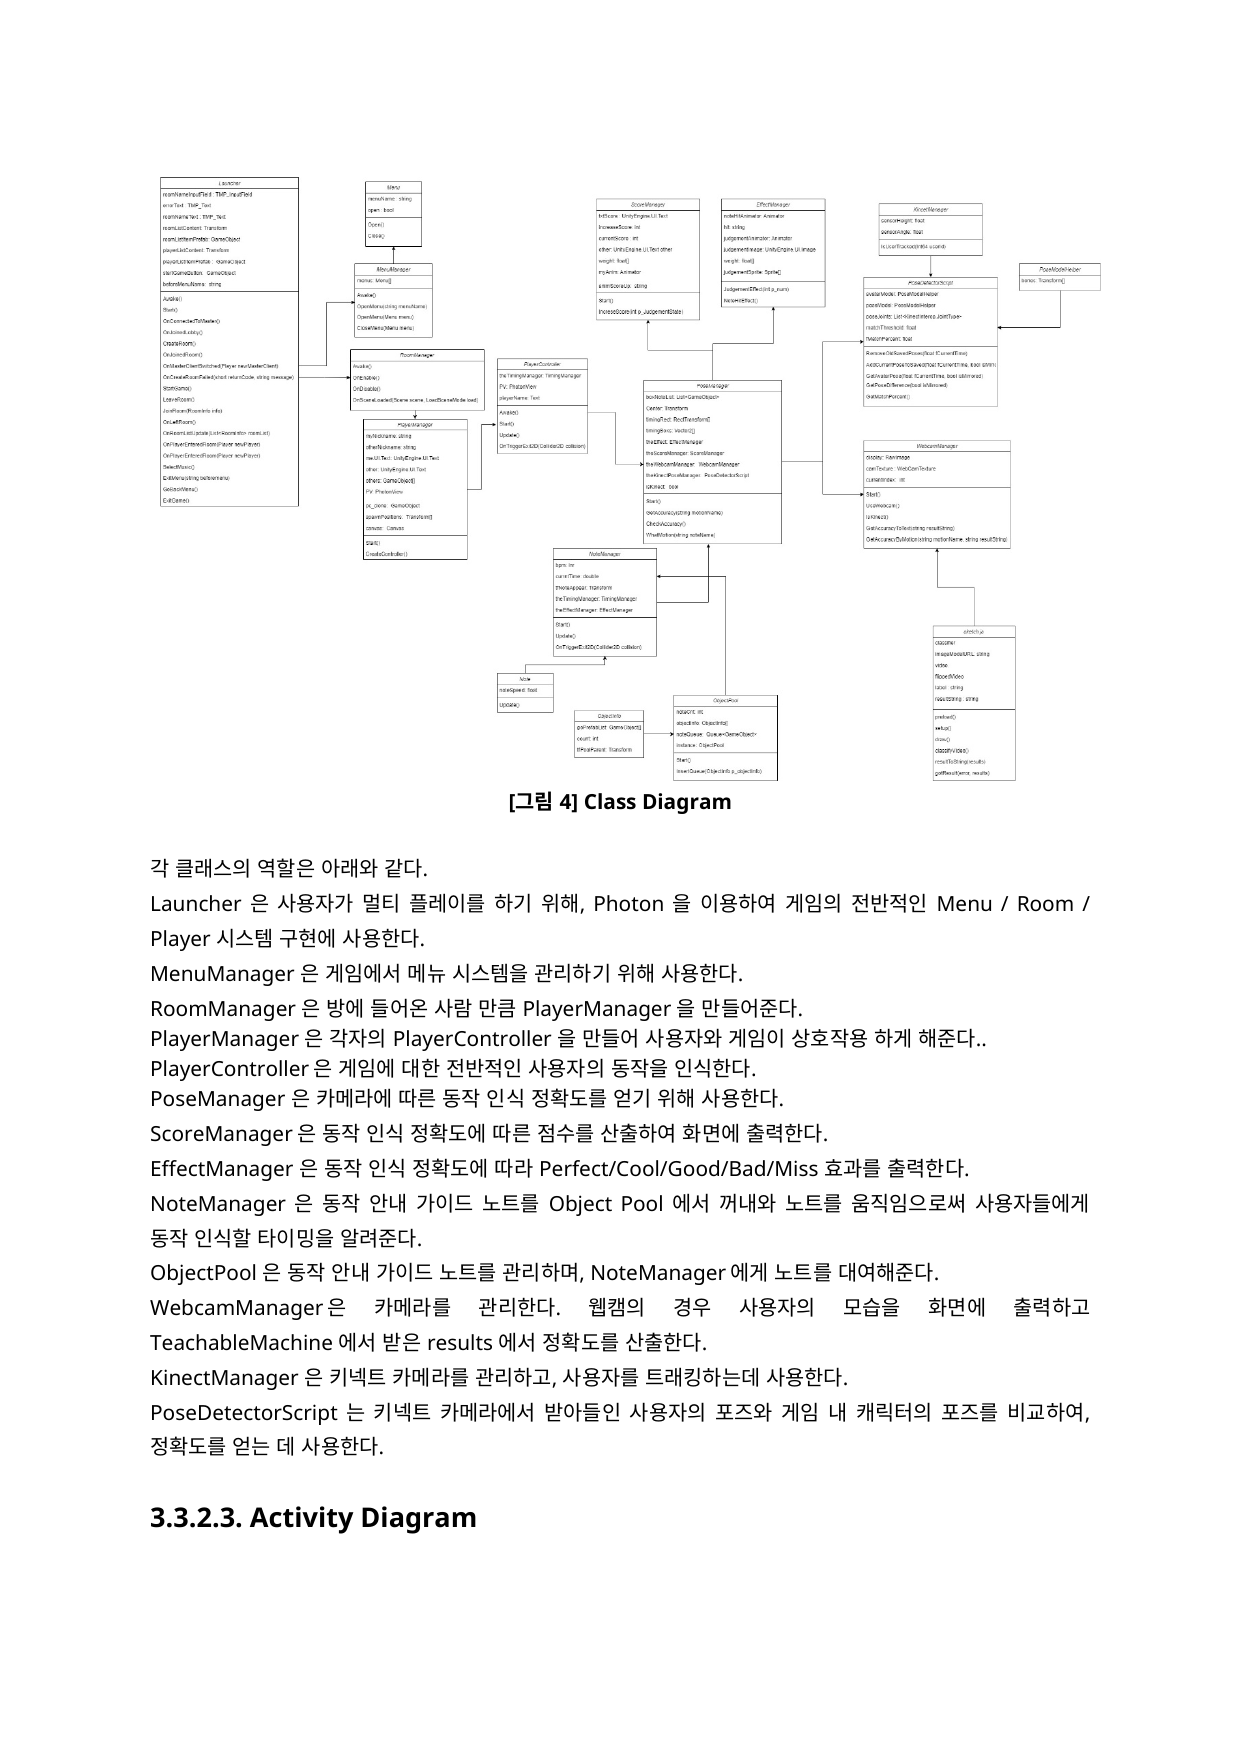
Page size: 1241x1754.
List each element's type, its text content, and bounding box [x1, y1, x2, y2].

text 각 클래스의 역할은 아래와 같다. [150, 853, 1090, 883]
text EffectManager 은 동작 인식 정확도에 따라 Perfect/Cool/Good/Bad/Miss 효과를 출력한다. [150, 1152, 1090, 1183]
text KinectManager 은 키넥트 카메라를 관리하고, 사용자를 트래킹하는데 사용한다. [150, 1361, 1090, 1391]
text NoteManager 은 동작 안내 가이드 노트를 Object Pool 에서 꺼내와 노트를 움직임으로써 사용자들에게 동작 인식할 타이밍을 알려준다. [150, 1187, 1090, 1252]
text [그림 4] Class Diagram [150, 785, 1090, 816]
text PoseDetectorScript 는 키넥트 카메라에서 받아들인 사용자의 포즈와 게임 내 캐릭터의 포즈를 비교하여, 정확도를 얻는 데 사용한다. [150, 1396, 1090, 1461]
picture [160, 177, 1101, 781]
text 3.3.2.3. Activity Diagram [150, 1498, 1090, 1535]
text ScoreManager은 동작 인식 정확도에 따른 점수를 산출하여 화면에 출력한다. [150, 1117, 1090, 1148]
text PoseManager 은 카메라에 따른 동작 인식 정확도를 얻기 위해 사용한다. [150, 1083, 1090, 1113]
text ObjectPool 은 동작 안내 가이드 노트를 관리하며, NoteManager에게 노트를 대여해준다. [150, 1257, 1090, 1287]
text RoomManager 은 방에 들어온 사람 만큼 PlayerManager 을 만들어준다. [150, 992, 1090, 1022]
text MenuManager 은 게임에서 메뉴 시스템을 관리하기 위해 사용한다. [150, 957, 1090, 987]
text PlayerManager 은 각자의 PlayerController 을 만들어 사용자와 게임이 상호작용 하게 해준다.. [150, 1022, 1090, 1052]
text Launcher 은 사용자가 멀티 플레이를 하기 위해, Photon 을 이용하여 게임의 전반적인 Menu / Room / Player 시스템 구현에 사용한다. [150, 887, 1090, 952]
text WebcamManager은 카메라를 관리한다. 웹캠의 경우 사용자의 모습을 화면에 출력하고 TeachableMachine 에서 받은 results 에서 정확도를 산출한다. [150, 1291, 1090, 1357]
text PlayerController은 게임에 대한 전반적인 사용자의 동작을 인식한다. [150, 1052, 1090, 1083]
